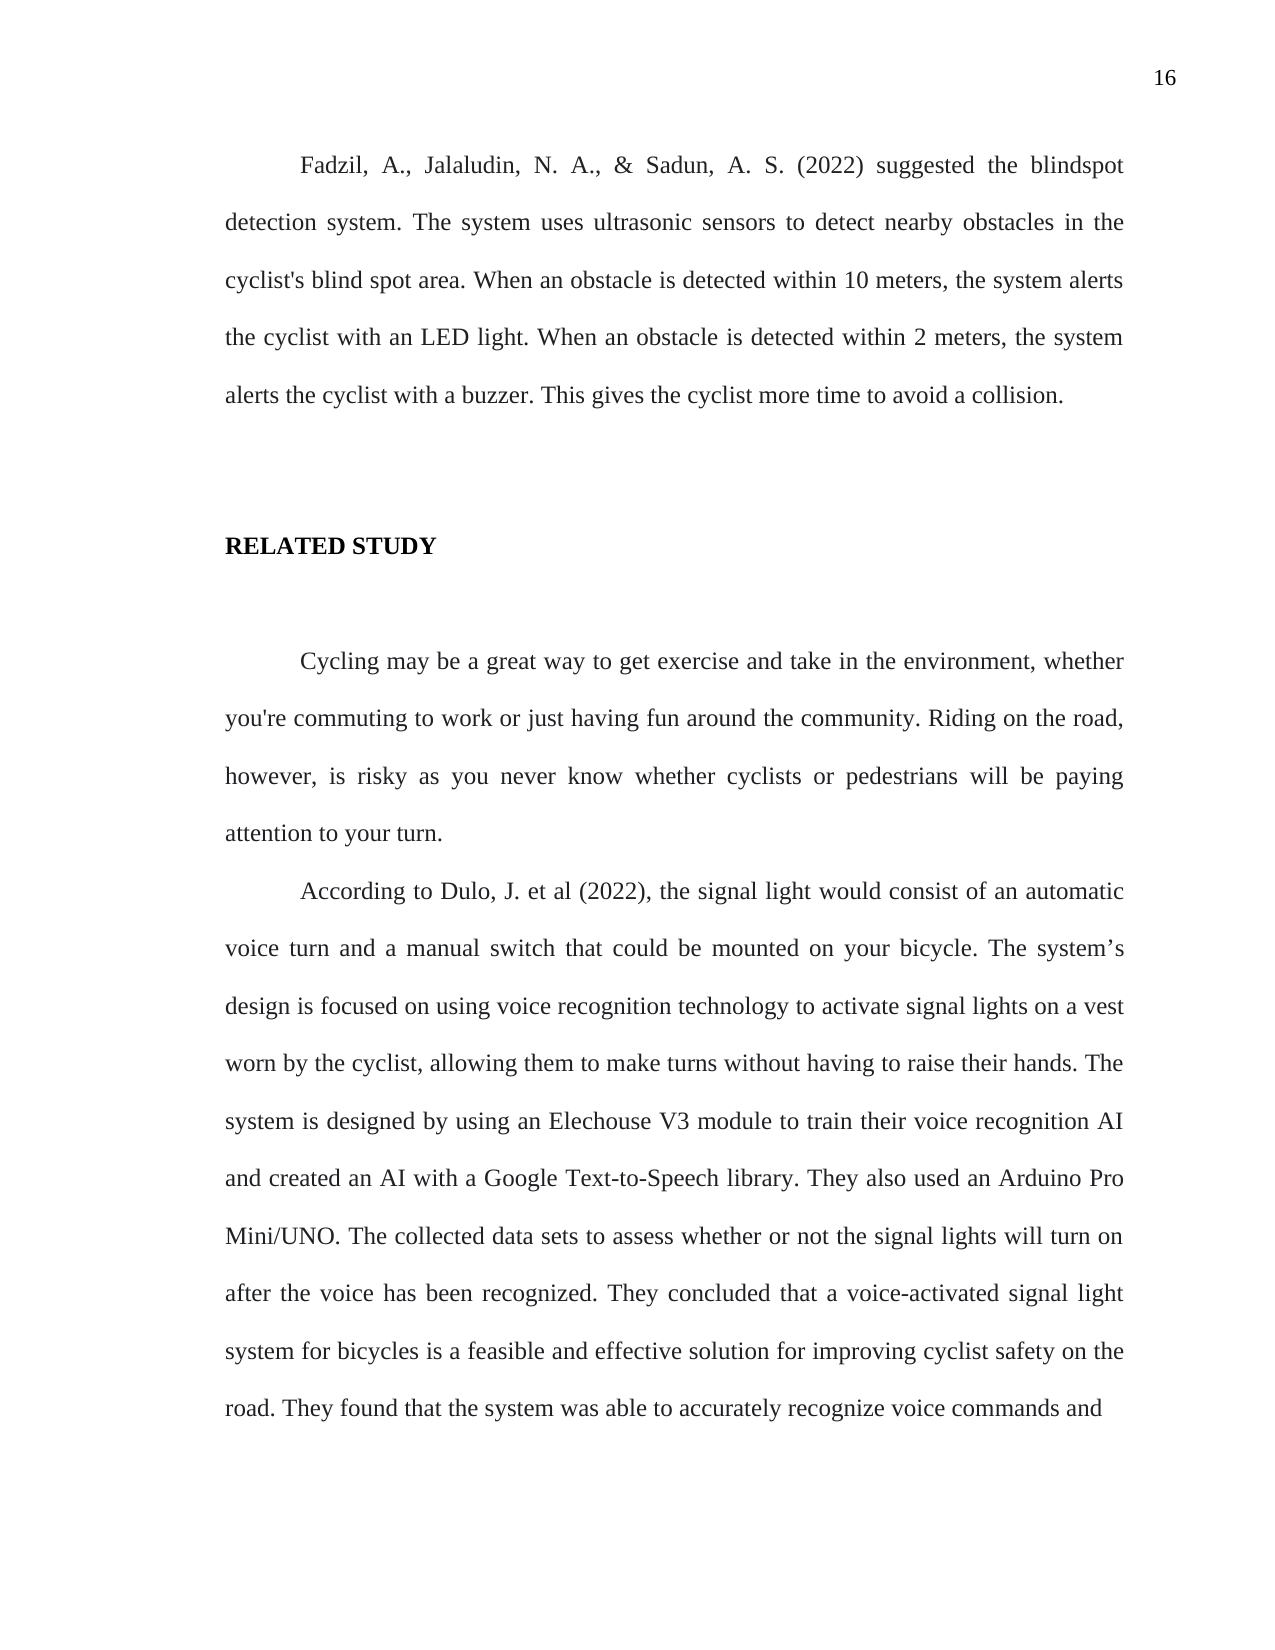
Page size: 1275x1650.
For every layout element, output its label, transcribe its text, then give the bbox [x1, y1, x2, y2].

subtitle RELATED STUDY [225, 531, 1210, 559]
text Cycling may be a great way to get exercise and take in the environment, whether you're commuting to work or just having fun around the community. Riding on the road, however, is risky as you never know whether cyclists or pedestrians will be paying attention to your turn. [225, 646, 1125, 847]
text According to Dulo, J. et al (2022), the signal light would consist of an automatic voice turn and a manual switch that could be mounted on your bicycle. The system’s design is focused on using voice recognition technology to activate signal lights on a vest worn by the cyclist, allowing them to make turns without having to raise their hands. The system is designed by using an Elechouse V3 module to train their voice recognition AI and created an AI with a Google Text-to-Speech library. They also used an Arduino Pro Mini/UNO. The collected data sets to assess whether or not the signal lights will turn on after the voice has been recognized. They concluded that a voice-activated signal light system for bicycles is a feasible and effective solution for improving cyclist safety on the road. They found that the system was able to accurately recognize voice commands and [225, 876, 1125, 1422]
text Fadzil, A., Jalaludin, N. A., & Sadun, A. S. (2022) suggested the blindspot detection system. The system uses ultrasonic sensors to detect nearby obstacles in the cyclist's blind spot area. When an obstacle is detected within 10 meters, the system alerts the cyclist with an LED light. When an obstacle is detected within 2 meters, the system alerts the cyclist with a buzzer. This gives the cyclist more time to avoid a collision. [225, 150, 1125, 409]
